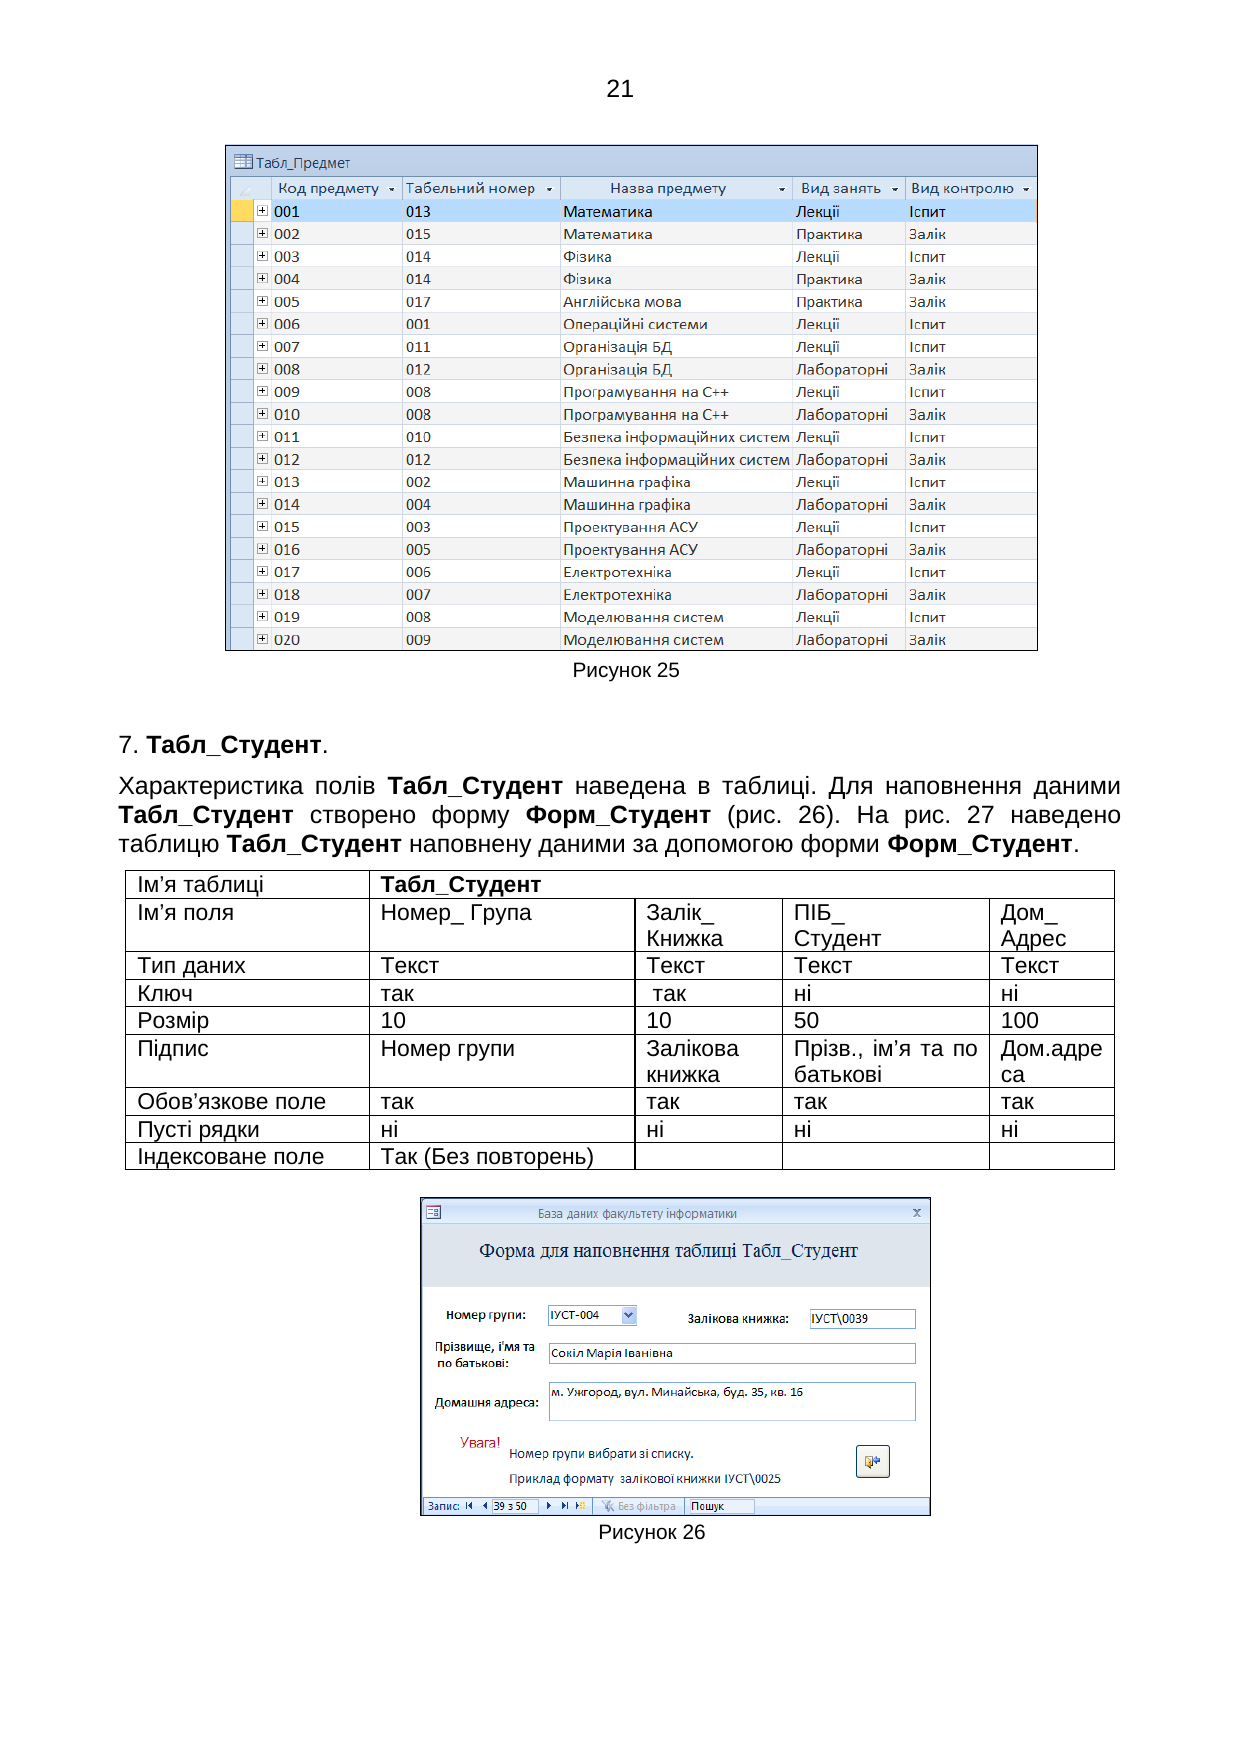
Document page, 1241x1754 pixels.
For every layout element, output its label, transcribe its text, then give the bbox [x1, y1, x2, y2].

table_cell так [636, 980, 782, 1006]
table_cell Ім’я поля [126, 899, 369, 951]
table_cell Текст [783, 952, 989, 979]
table_cell ні [783, 1116, 989, 1142]
table_cell [783, 1143, 989, 1169]
table_cell 10 [370, 1007, 634, 1033]
text 7. Табл_Студент. [118, 730, 1122, 759]
table_cell Залікова книжка [636, 1035, 782, 1087]
table_cell Дом_ Адрес [990, 899, 1114, 951]
table_cell Номер групи [370, 1035, 634, 1087]
table_cell Текст [990, 952, 1114, 979]
table_cell ні [990, 1116, 1114, 1142]
text Характеристика полів Табл_Студент наведена в таблиці. Для наповнення даними Табл_Студент створено форму Форм_Студент (рис. 26). На рис. 27 наведено таблицю Табл_Студент наповнену даними за допомогою форми Форм_Студент. [118, 771, 1122, 858]
table_cell ні [783, 980, 989, 1006]
table_cell Дом.адреса [990, 1035, 1114, 1087]
table_cell Прізв., ім’я та по батькові [783, 1035, 989, 1087]
table_cell так [783, 1088, 989, 1114]
table_cell ні [370, 1116, 634, 1142]
table_cell Обов’язкове поле [126, 1088, 369, 1114]
table_cell Розмір [126, 1007, 369, 1033]
table_cell [636, 1143, 782, 1169]
table_header Табл_Студент [370, 871, 1114, 897]
table_cell так [990, 1088, 1114, 1114]
table_cell ні [636, 1116, 782, 1142]
table_cell Текст [636, 952, 782, 979]
table_cell [990, 1143, 1114, 1169]
table_cell ПІБ_ Студент [783, 899, 989, 951]
table_cell Пусті рядки [126, 1116, 369, 1142]
table_cell Так (Без повторень) [370, 1143, 634, 1169]
table_cell так [636, 1088, 782, 1114]
table_cell Номер_ Група [370, 899, 634, 951]
table_cell Залік_ Книжка [636, 899, 782, 951]
table_cell 50 [783, 1007, 989, 1033]
picture [421, 1198, 930, 1515]
table_cell так [370, 980, 634, 1006]
table_cell так [370, 1088, 634, 1114]
table_cell Підпис [126, 1035, 369, 1087]
table_cell Текст [370, 952, 634, 979]
table_cell 100 [990, 1007, 1114, 1033]
table_cell Тип даних [126, 952, 369, 979]
table_cell ні [990, 980, 1114, 1006]
table_header Ім’я таблиці [126, 871, 369, 897]
table_cell 10 [636, 1007, 782, 1033]
table_cell Індексоване поле [126, 1143, 369, 1169]
table_cell Ключ [126, 980, 369, 1006]
